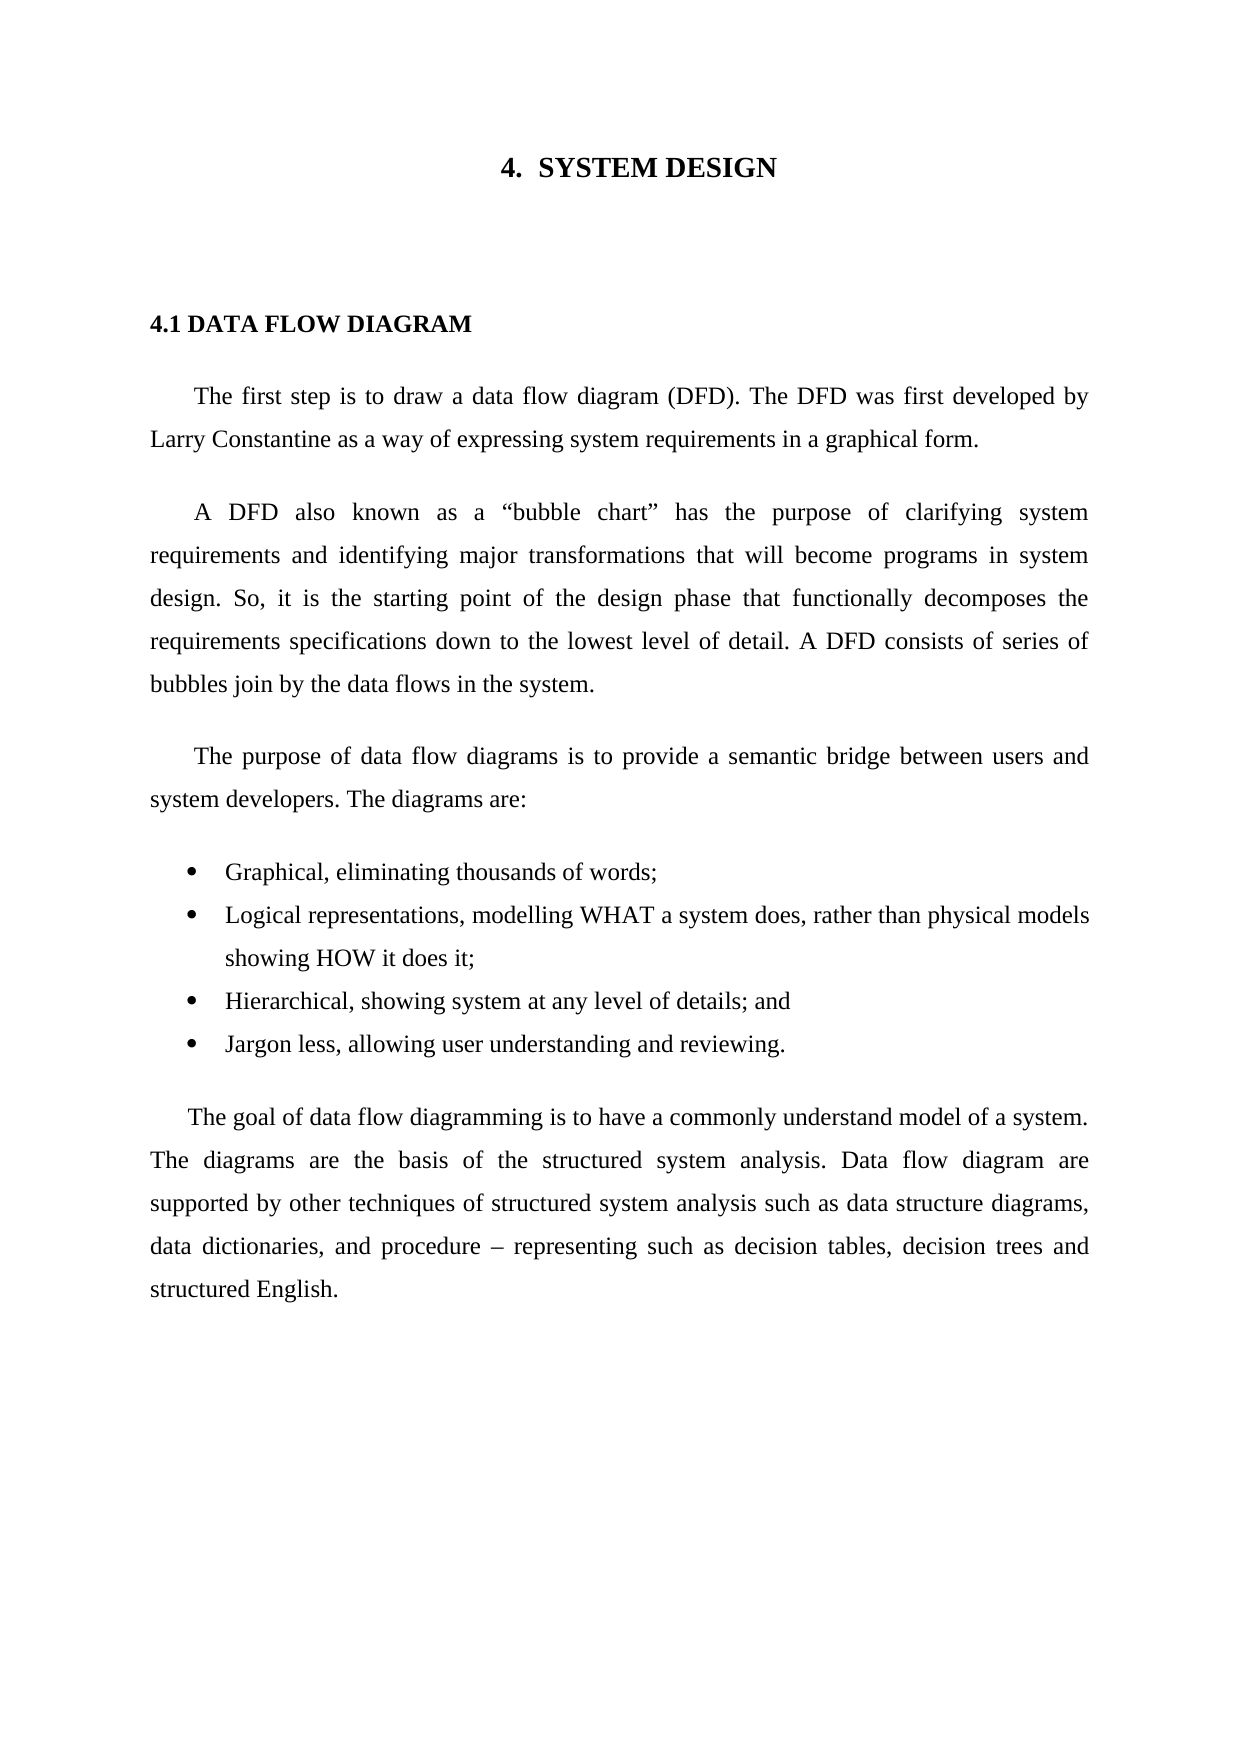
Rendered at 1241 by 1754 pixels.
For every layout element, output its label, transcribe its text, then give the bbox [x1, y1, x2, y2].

list Graphical, eliminating thousands of words; [187, 857, 1090, 886]
text A DFD also known as a “bubble chart” has the purpose of clarifying system requirements and identifying major transformations that will become programs in system design. So, it is the starting point of the design phase that functionally decomposes the requirements specifications down to the lowest level of detail. A DFD consists of series of bubbles join by the data flows in the system. [150, 497, 1090, 698]
text The goal of data flow diagramming is to have a commonly understand model of a system. The diagrams are the basis of the structured system analysis. Data flow diagram are supported by other techniques of structured system analysis such as data structure diagrams, data dictionaries, and procedure – representing such as decision tables, decision trees and structured English. [150, 1189, 1090, 1390]
text 4.1 DATA FLOW DIAGRAM [150, 309, 1090, 338]
list Hierarchical, showing system at any level of details; and [187, 1044, 1090, 1073]
list Jargon less, allowing user understanding and reviewing. [187, 1117, 1090, 1146]
text The purpose of data flow diagrams is to provide a semantic bridge between users and system developers. The diagrams are: [150, 741, 1090, 813]
list Logical representations, modelling WHAT a system does, rather than physical models showing HOW it does it; [187, 929, 1090, 1001]
list SYSTEM DESIGN [187, 150, 1090, 183]
text The first step is to draw a data flow diagram (DFD). The DFD was first developed by Larry Constantine as a way of expressing system requirements in a graphical form. [150, 381, 1090, 453]
